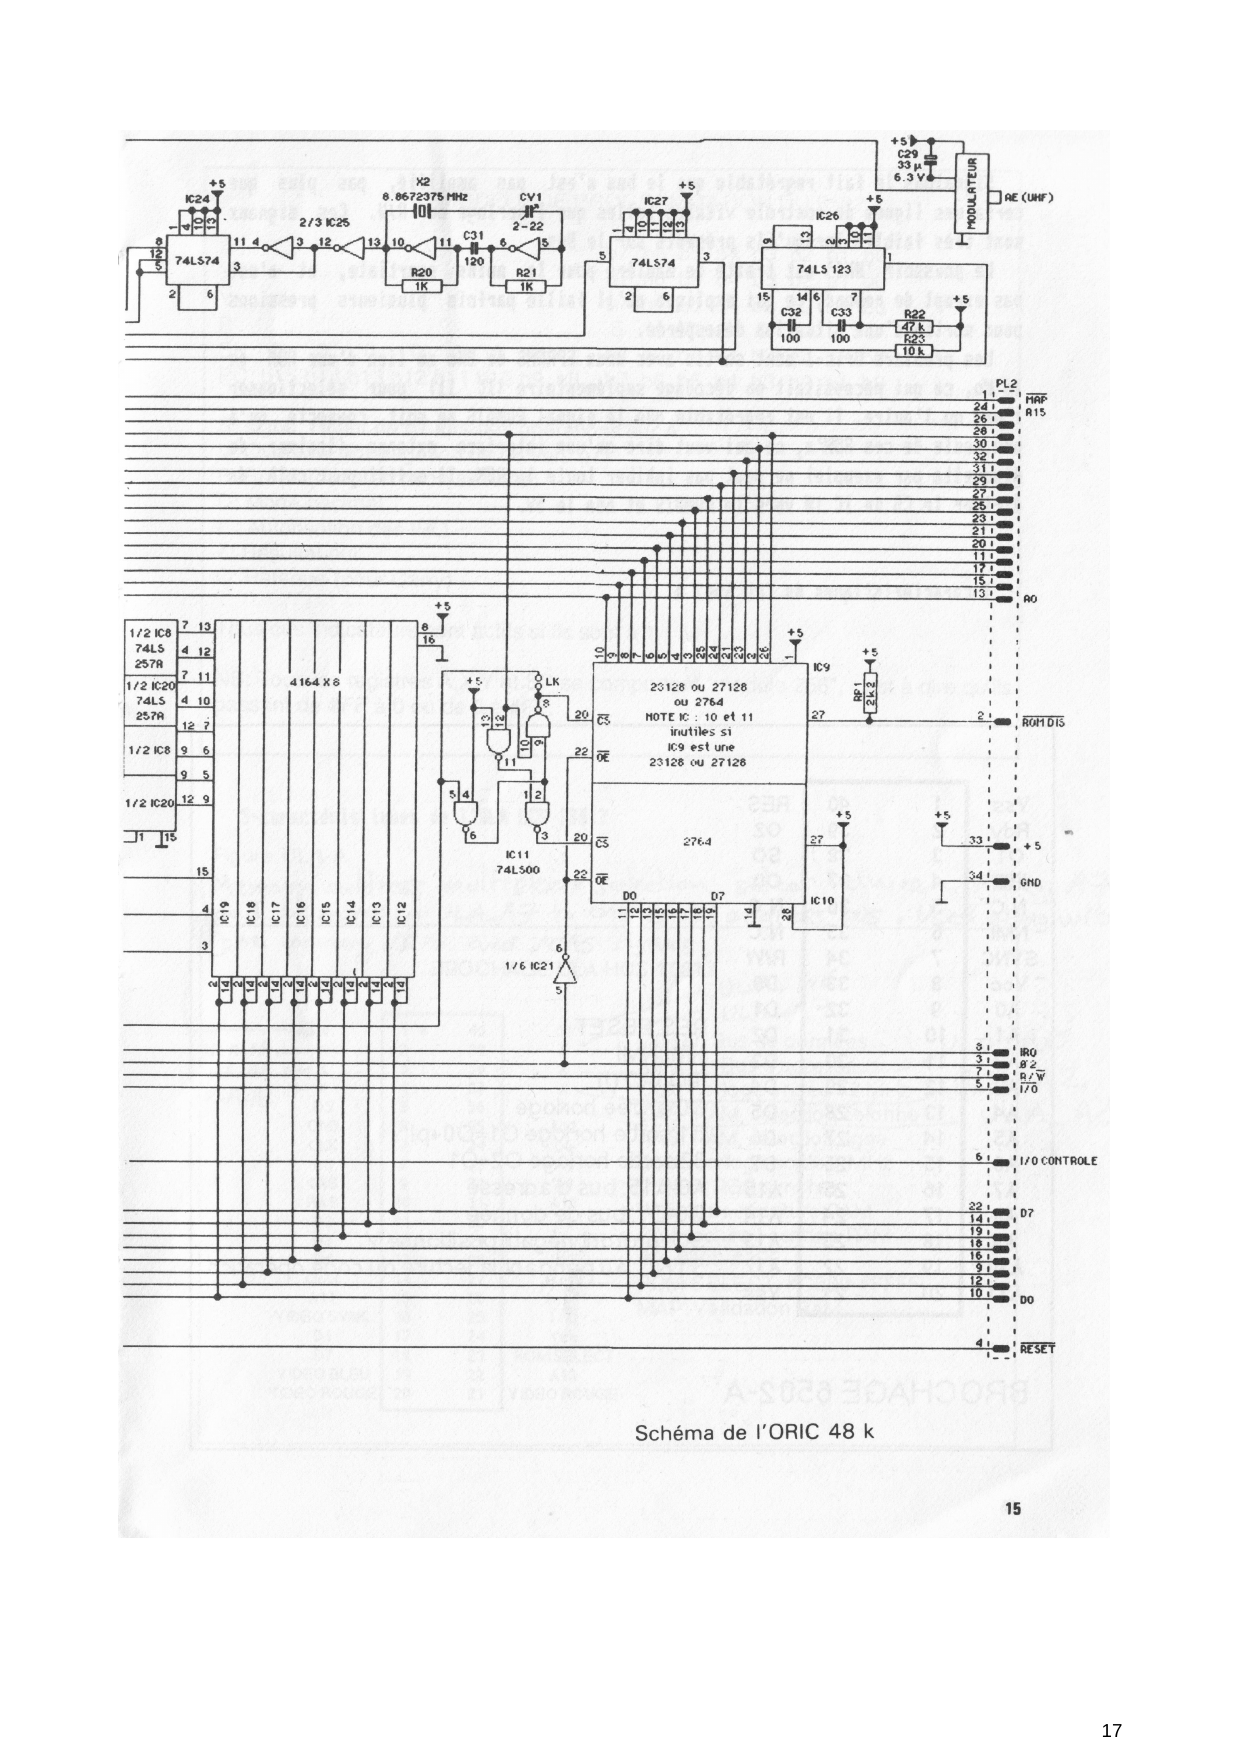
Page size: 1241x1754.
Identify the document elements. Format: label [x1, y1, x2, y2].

picture [118, 130, 1110, 1538]
